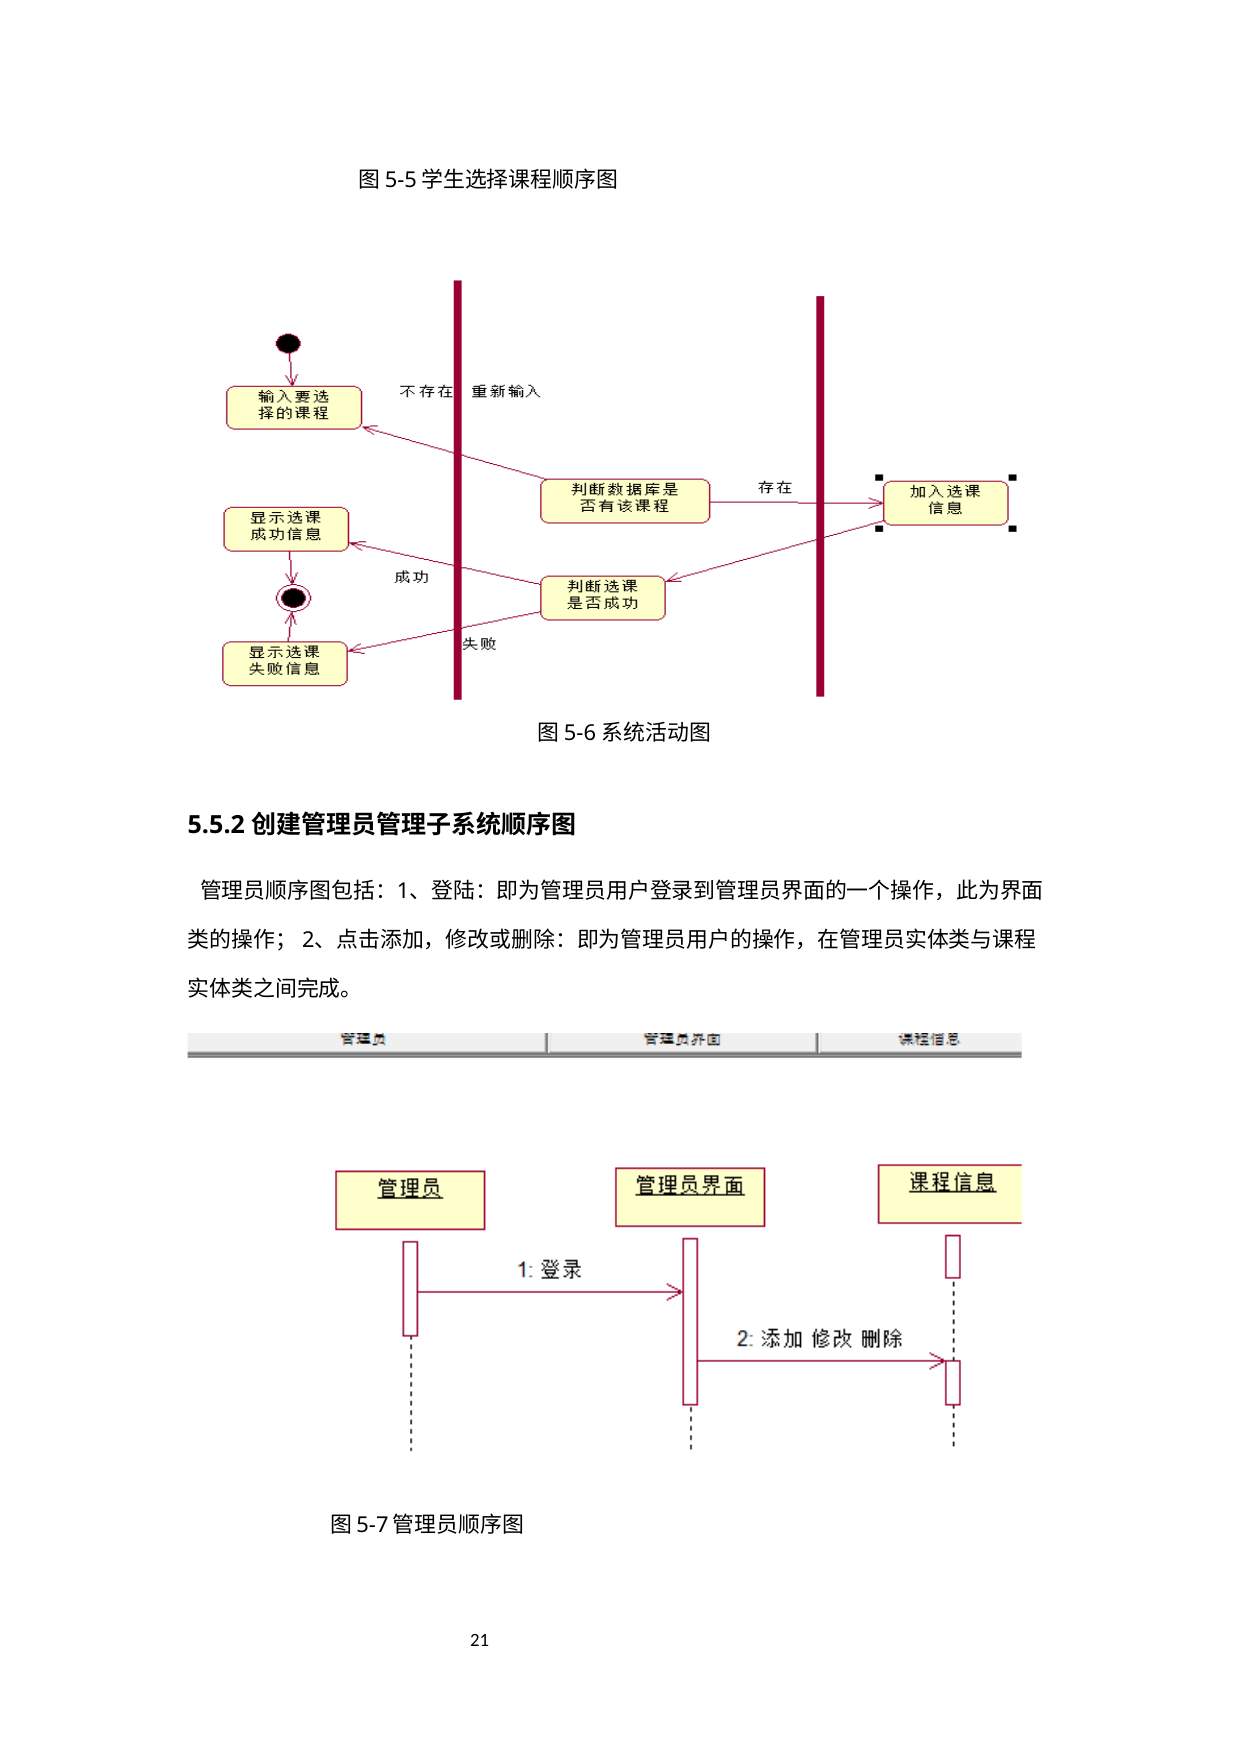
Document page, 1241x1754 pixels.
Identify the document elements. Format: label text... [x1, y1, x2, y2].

picture [187, 1033, 1022, 1492]
text 图5-6 系统活动图 [187, 714, 1053, 747]
text 图5-5学生选择课程顺序图 [187, 162, 1053, 194]
text 管理员顺序图包括：1、登陆：即为管理员用户登录到管理员界面的一个操作，此为界面类的操作； 2、点击添加，修改或删除：即为管理员用户的操作，在管理员实体类与课程实体类之间完成。 [187, 873, 1053, 1003]
text 图5-7管理员顺序图 [187, 1506, 1053, 1539]
subtitle 5.5.2 创建管理员管理子系统顺序图 [187, 790, 1053, 855]
picture [187, 269, 1052, 705]
